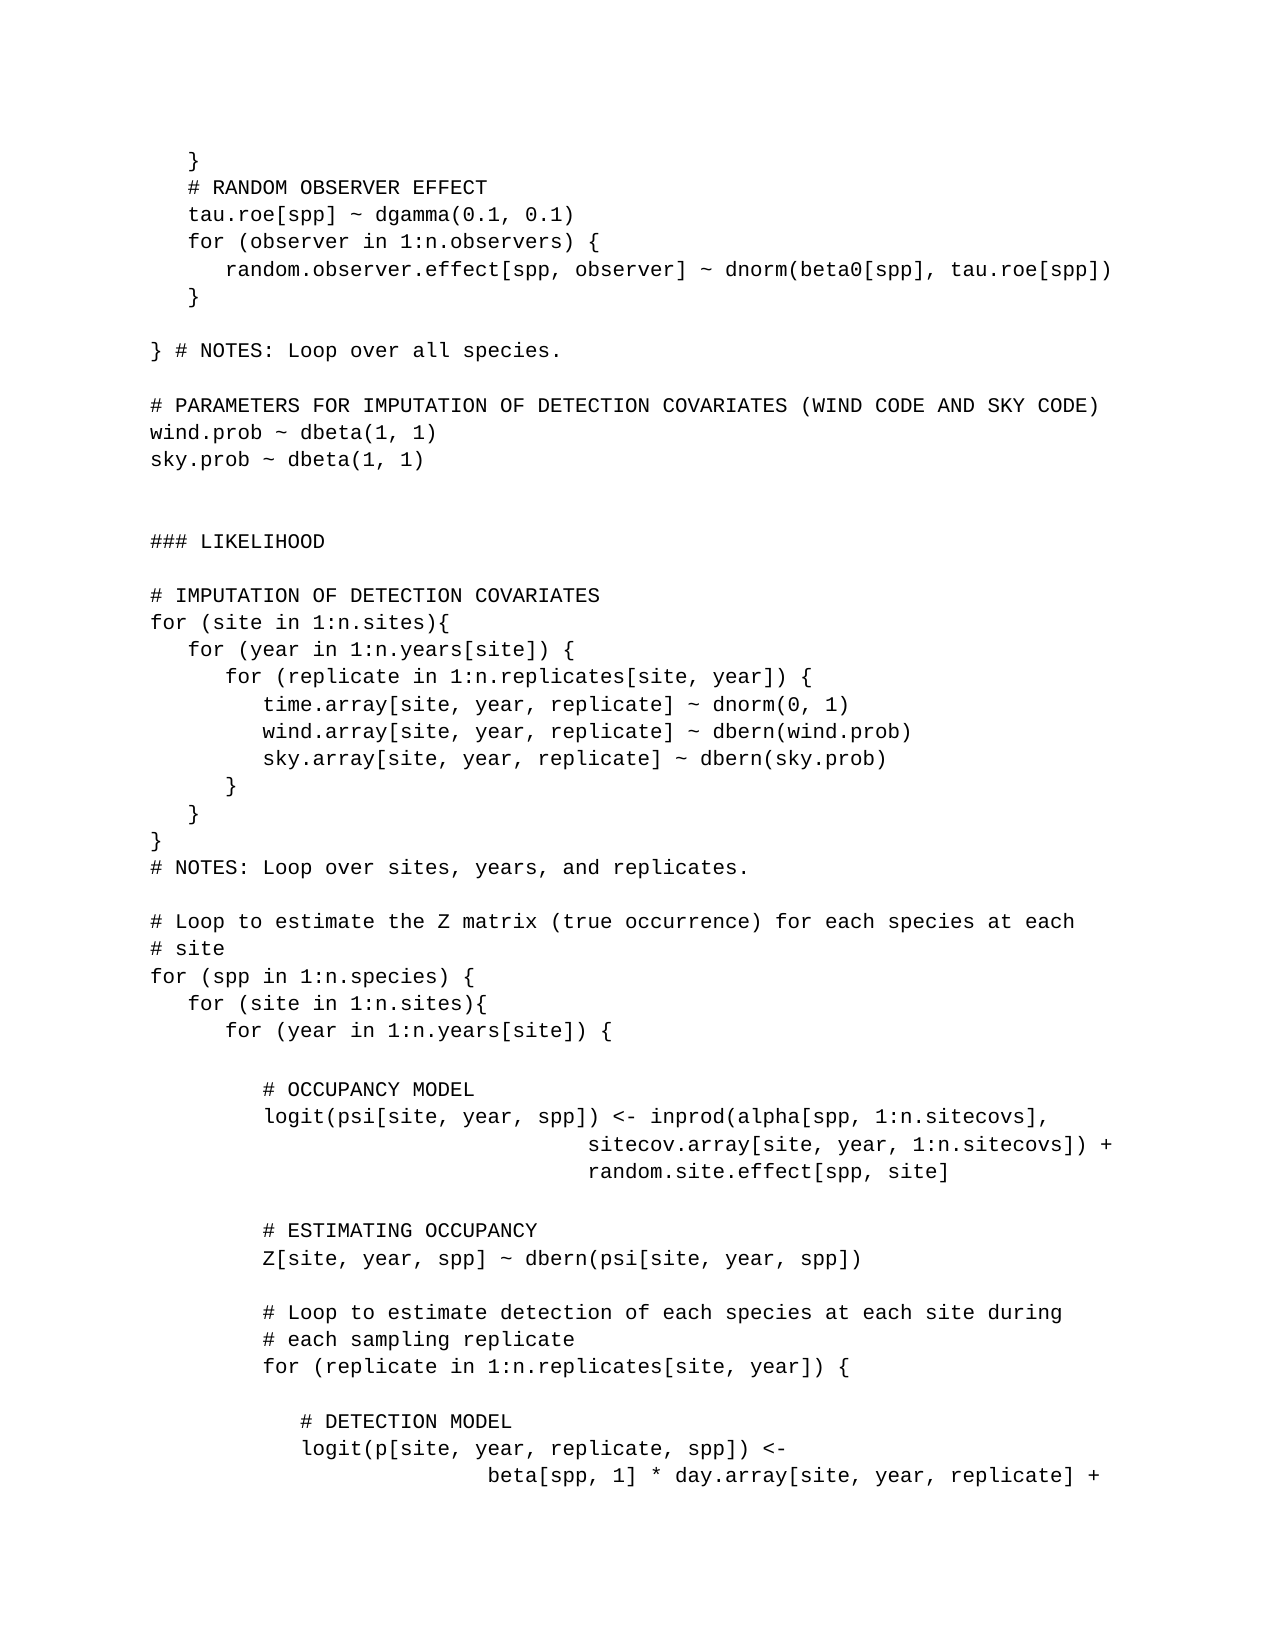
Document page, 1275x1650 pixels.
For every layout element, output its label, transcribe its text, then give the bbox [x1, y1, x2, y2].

text beta[spp, 1] * day.array[site, year, replicate] + [375, 1465, 1125, 1489]
text # NOTES: Loop over sites, years, and replicates. [150, 857, 1125, 881]
text } [150, 286, 1125, 309]
text tau.roe[spp] ~ dgamma(0.1, 0.1) [150, 204, 1125, 228]
text # DETECTION MODEL [150, 1411, 1125, 1434]
text for (replicate in 1:n.replicates[site, year]) { [225, 1356, 1125, 1380]
text for (spp in 1:n.species) { [150, 966, 1125, 989]
text # Loop to estimate detection of each species at each site during [225, 1302, 1125, 1326]
text } [150, 775, 1125, 799]
text sitecov.array[site, year, 1:n.sitecovs]) + [450, 1134, 1125, 1157]
text } # NOTES: Loop over all species. [150, 340, 1125, 364]
text random.observer.effect[spp, observer] ~ dnorm(beta0[spp], tau.roe[spp]) [150, 259, 1125, 282]
text # OCCUPANCY MODEL [150, 1079, 1125, 1103]
text Z[site, year, spp] ~ dbern(psi[site, year, spp]) [150, 1247, 1125, 1271]
text logit(p[site, year, replicate, spp]) <- [150, 1438, 1125, 1461]
text for (site in 1:n.sites){ [150, 612, 1125, 636]
text # RANDOM OBSERVER EFFECT [150, 177, 1125, 201]
text # each sampling replicate [225, 1329, 1125, 1353]
text } [150, 830, 1125, 853]
text time.array[site, year, replicate] ~ dnorm(0, 1) [150, 694, 1125, 717]
text # IMPUTATION OF DETECTION COVARIATES [150, 585, 1125, 609]
text # site [150, 938, 1125, 962]
text random.site.effect[spp, site] [150, 1161, 1125, 1184]
text # ESTIMATING OCCUPANCY [150, 1220, 1125, 1244]
text # Loop to estimate the Z matrix (true occurrence) for each species at each [150, 911, 1125, 935]
text for (year in 1:n.years[site]) { [150, 1020, 1125, 1044]
text logit(psi[site, year, spp]) <- inprod(alpha[spp, 1:n.sitecovs], [150, 1107, 1125, 1130]
text } [150, 802, 1125, 826]
text for (site in 1:n.sites){ [150, 993, 1125, 1016]
text for (year in 1:n.years[site]) { [150, 639, 1125, 663]
text sky.prob ~ dbeta(1, 1) [150, 449, 1125, 473]
text # PARAMETERS FOR IMPUTATION OF DETECTION COVARIATES (WIND CODE AND SKY CODE) [150, 395, 1125, 418]
text } [150, 150, 1125, 174]
text wind.array[site, year, replicate] ~ dbern(wind.prob) [150, 721, 1125, 744]
text sky.array[site, year, replicate] ~ dbern(sky.prob) [150, 748, 1125, 772]
text for (replicate in 1:n.replicates[site, year]) { [150, 667, 1125, 690]
text wind.prob ~ dbeta(1, 1) [150, 422, 1125, 446]
text for (observer in 1:n.observers) { [150, 232, 1125, 255]
text ### LIKELIHOOD [150, 531, 1125, 554]
